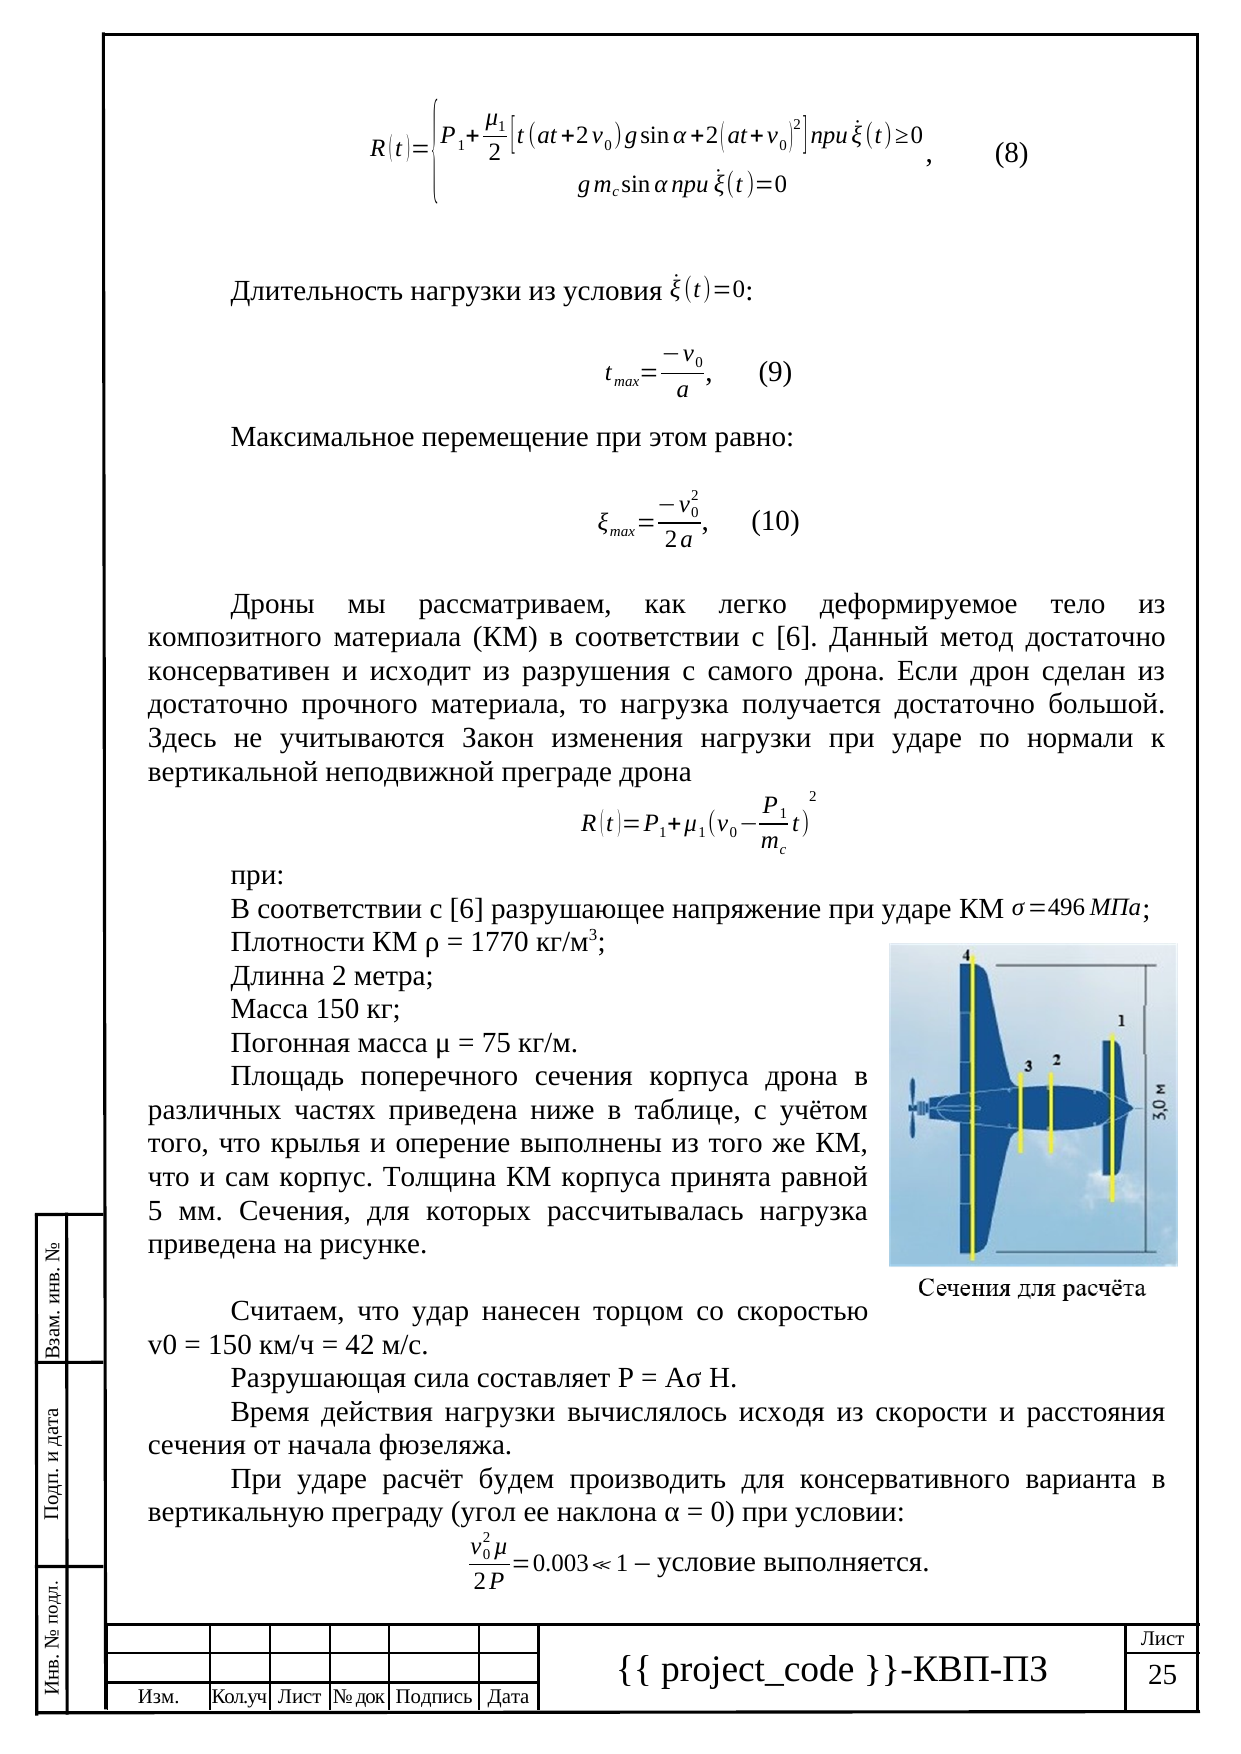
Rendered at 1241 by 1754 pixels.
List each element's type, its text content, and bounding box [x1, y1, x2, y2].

text Масса 150 кг; [148, 991, 887, 1025]
text , (8) [148, 98, 1166, 206]
text Длинна 2 метра; [148, 958, 887, 991]
text Длительность нагрузки из условия : [148, 273, 1166, 306]
text В соответствии с [6] разрушающее напряжение при ударе КМ ; [148, 891, 1166, 924]
text При ударе расчёт будем производить для консервативного варианта в вертикальную преграду (угол ее наклона α = 0) при условии: [148, 1461, 1166, 1528]
text Площадь поперечного сечения корпуса дрона в различных частях приведена ниже в таблице, с учётом того, что крылья и оперение выполнены из того же КМ, что и сам корпус. Толщина КМ корпуса принята равной 5 мм. Сечения, для которых рассчитывалась нагрузка приведена на рисунке. [148, 1058, 887, 1260]
text Считаем, что удар нанесен торцом со скоростью v0 = 150 км/ч = 42 м/с. [148, 1293, 1166, 1360]
text Максимальное перемещение при этом равно: [148, 419, 1166, 453]
picture [887, 942, 1179, 1318]
text Время действия нагрузки вычислялось исходя из скорости и расстояния сечения от начала фюзеляжа. [148, 1394, 1166, 1461]
text , (10) [148, 486, 1166, 552]
text Погонная масса μ = 75 кг/м. [148, 1025, 887, 1058]
text при: [148, 857, 1166, 891]
text Разрушающая сила составляет Р = Aσ Н. [148, 1360, 1166, 1394]
text Плотности КМ ρ = 1770 кг/м3; [148, 924, 1166, 958]
text Дроны мы рассматриваем, как легко деформируемое тело из композитного материала (КМ) в соответствии с [6]. Данный метод достаточно консервативен и исходит из разрушения с самого дрона. Если дрон сделан из достаточно прочного материала, то нагрузка получается достаточно большой. Здесь не учитываются Закон изменения нагрузки при ударе по нормали к вертикальной неподвижной преграде дрона [148, 586, 1166, 787]
text – условие выполняется. [148, 1528, 1166, 1594]
text , (9) [148, 340, 1166, 402]
